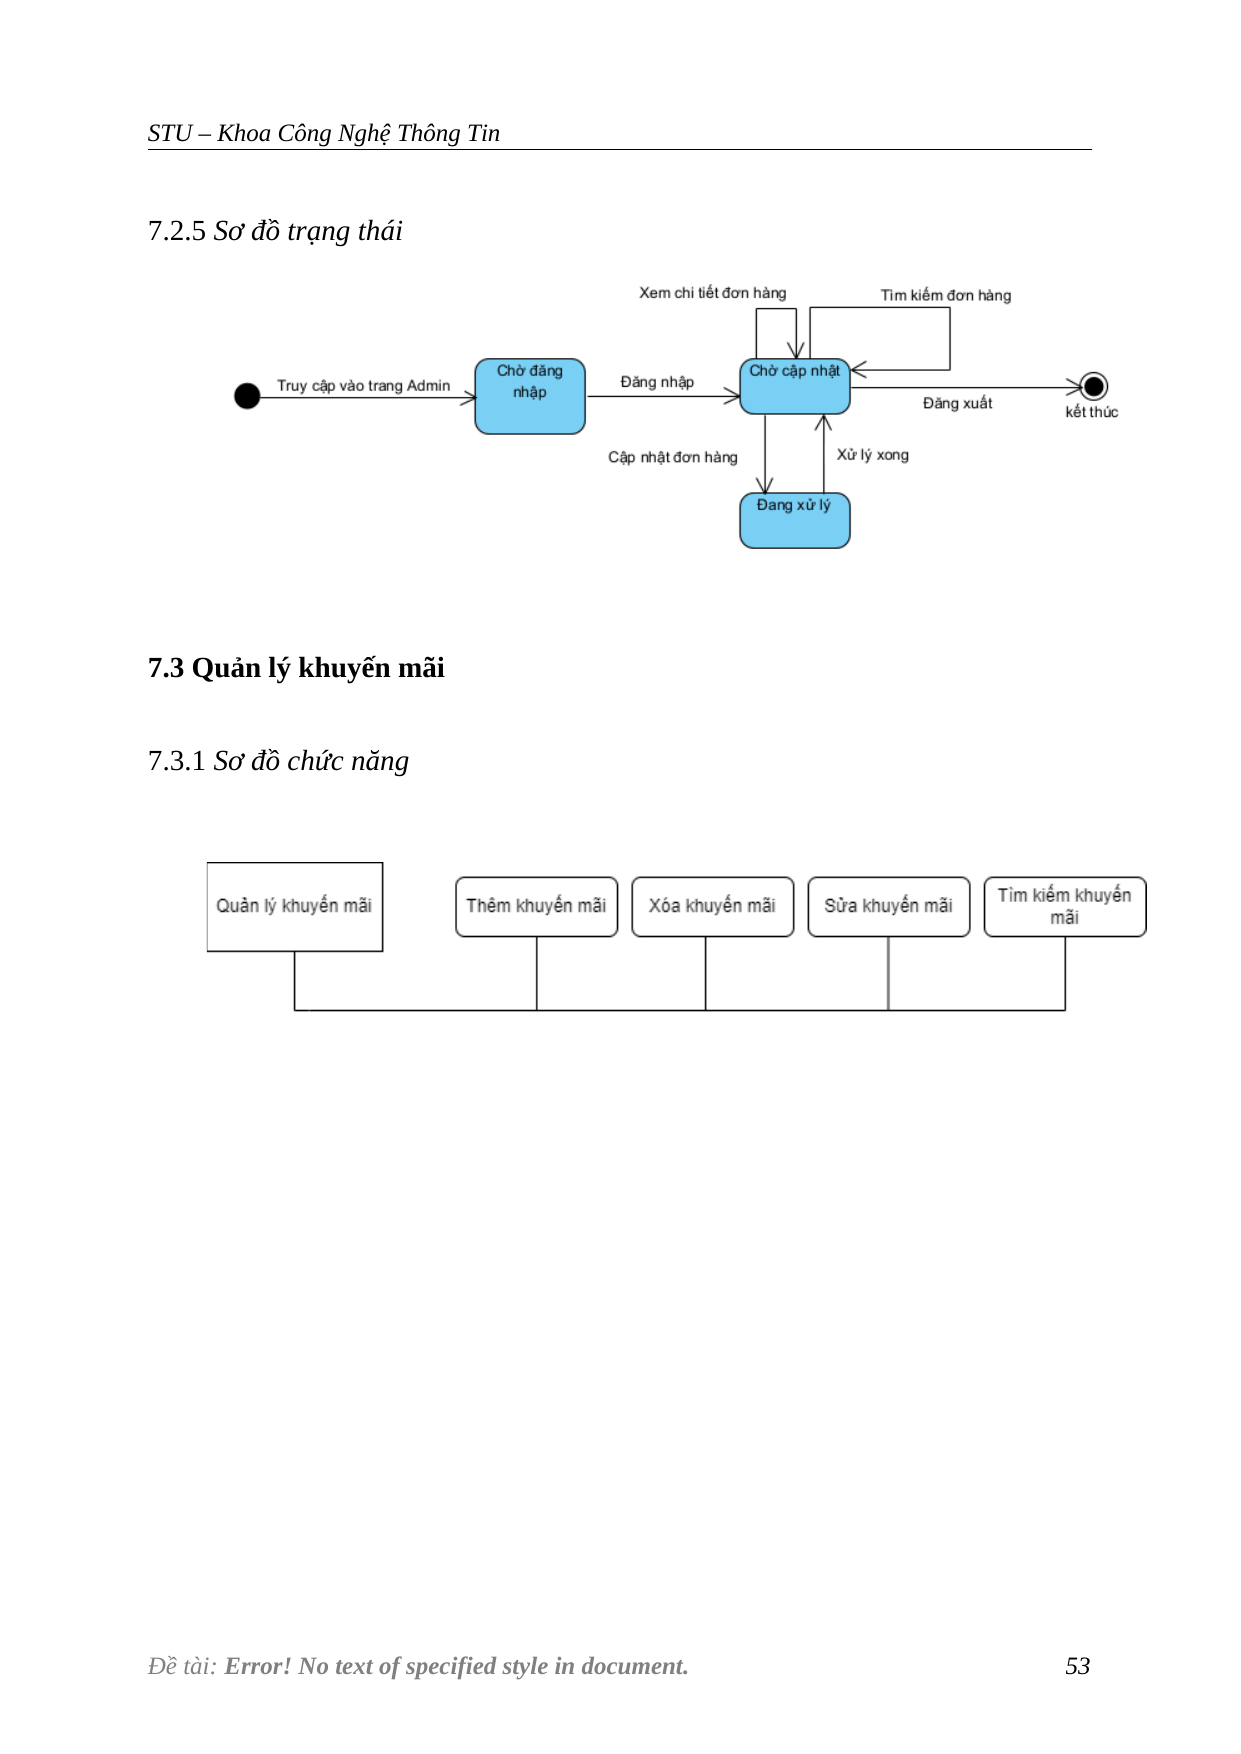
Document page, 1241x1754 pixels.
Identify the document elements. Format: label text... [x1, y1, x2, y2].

subtitle Sơ đồ trạng thái [148, 207, 1092, 248]
subtitle Quản lý khuyến mãi [148, 641, 1092, 687]
picture [206, 862, 1147, 1013]
picture [206, 273, 1147, 564]
subtitle Sơ đồ chức năng [148, 737, 1092, 779]
